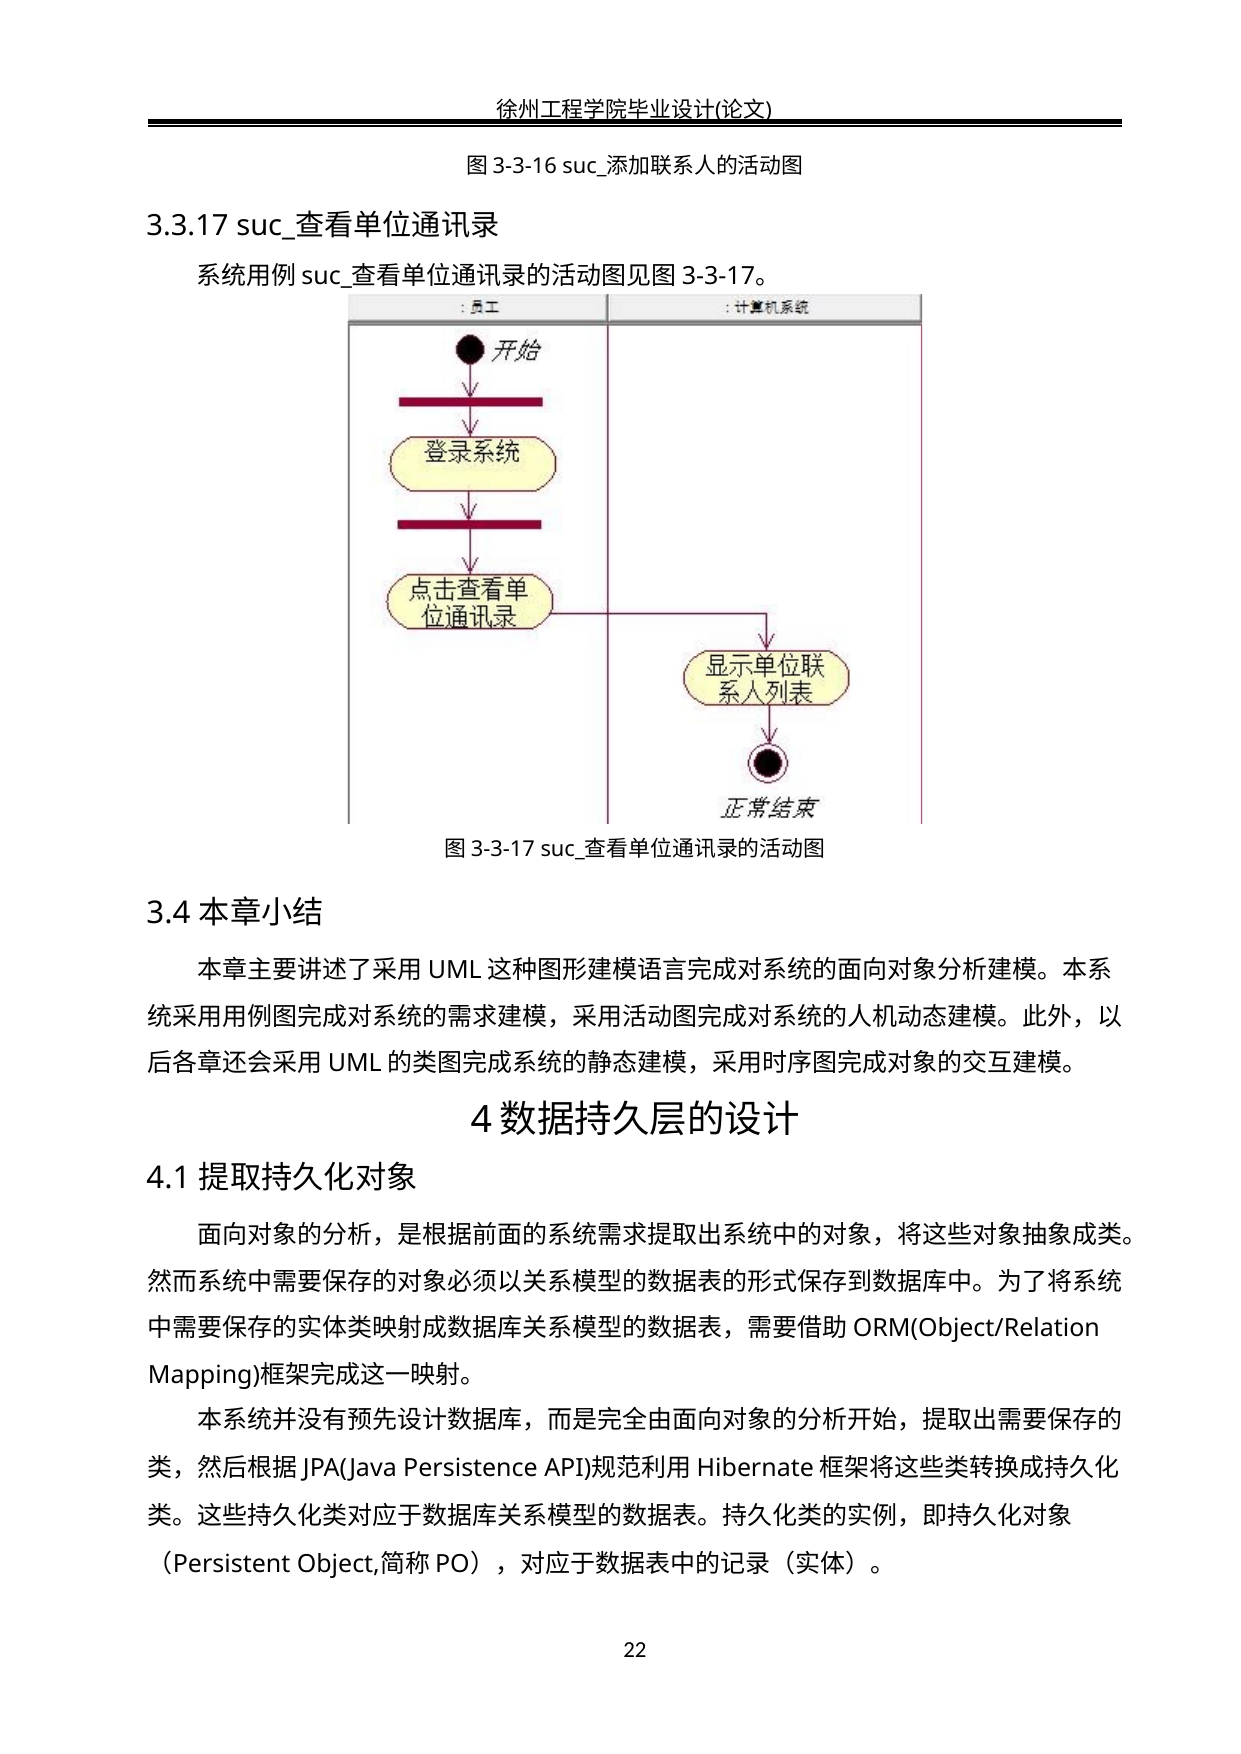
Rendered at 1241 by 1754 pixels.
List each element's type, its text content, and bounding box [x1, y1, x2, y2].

text Mapping)框架完成这一映射。 [148, 1354, 1137, 1391]
picture [347, 294, 923, 824]
text 系统用例suc_查看单位通讯录的活动图见图3-3-17。 [196, 256, 1137, 292]
subtitle 4.1 提取持久化对象 [146, 1152, 1141, 1198]
text 面向对象的分析，是根据前面的系统需求提取出系统中的对象，将这些对象抽象成类。然而系统中需要保存的对象必须以关系模型的数据表的形式保存到数据库中。为了将系统中需要保存的实体类映射成数据库关系模型的数据表，需要借助ORM(Object/Relation [148, 1215, 1137, 1344]
text 本系统并没有预先设计数据库，而是完全由面向对象的分析开始，提取出需要保存的类，然后根据JPA(Java Persistence API)规范利用Hibernate框架将这些类转换成持久化类。这些持久化类对应于数据库关系模型的数据表。持久化类的实例，即持久化对象 [148, 1400, 1137, 1532]
subtitle 3.4 本章小结 [146, 887, 1141, 932]
text 本章主要讲述了采用UML这种图形建模语言完成对系统的面向对象分析建模。本系统采用用例图完成对系统的需求建模，采用活动图完成对系统的人机动态建模。此外，以后各章还会采用UML的类图完成系统的静态建模，采用时序图完成对象的交互建模。 [148, 950, 1137, 1079]
subtitle 4数据持久层的设计 [148, 1089, 1122, 1144]
subtitle 3.3.17 suc_查看单位通讯录 [146, 202, 1141, 244]
text 图3-3-17 suc_查看单位通讯录的活动图 [172, 831, 1097, 862]
text （Persistent Object,简称PO），对应于数据表中的记录（实体）。 [148, 1544, 1137, 1580]
text 图3-3-16 suc_添加联系人的活动图 [172, 148, 1097, 179]
